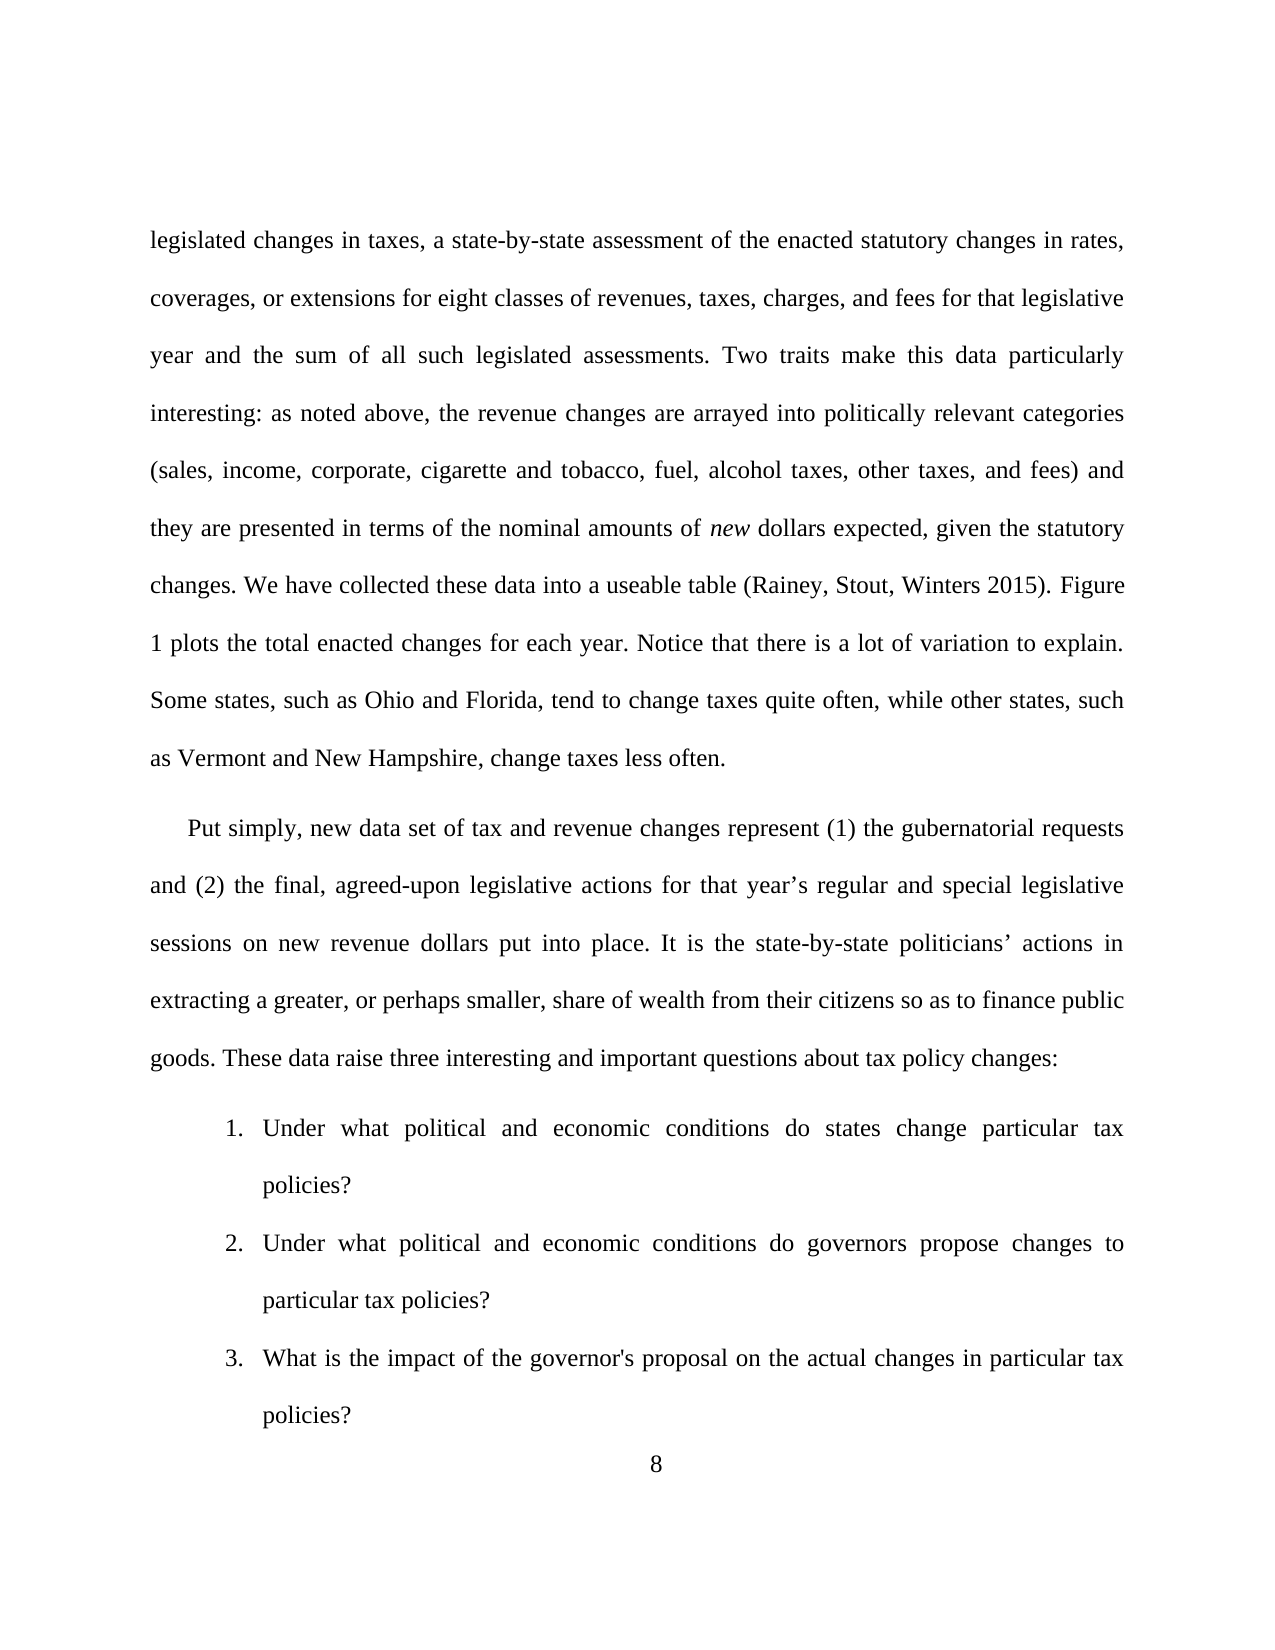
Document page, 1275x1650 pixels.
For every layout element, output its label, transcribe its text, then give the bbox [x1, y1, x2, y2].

list Under what political and economic conditions do states change particular tax policies? [225, 1113, 1125, 1199]
list Under what political and economic conditions do governors propose changes to particular tax policies? [225, 1228, 1125, 1314]
text Put simply, new data set of tax and revenue changes represent (1) the gubernatorial requests and (2) the final, agreed-upon legislative actions for that year’s regular and special legislative sessions on new revenue dollars put into place. It is the state-by-state politicians’ actions in extracting a greater, or perhaps smaller, share of wealth from their citizens so as to finance public goods. These data raise three interesting and important questions about tax policy changes: [150, 813, 1125, 1072]
list What is the impact of the governor's proposal on the actual changes in particular tax policies? [225, 1343, 1125, 1429]
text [150, 226, 1125, 772]
